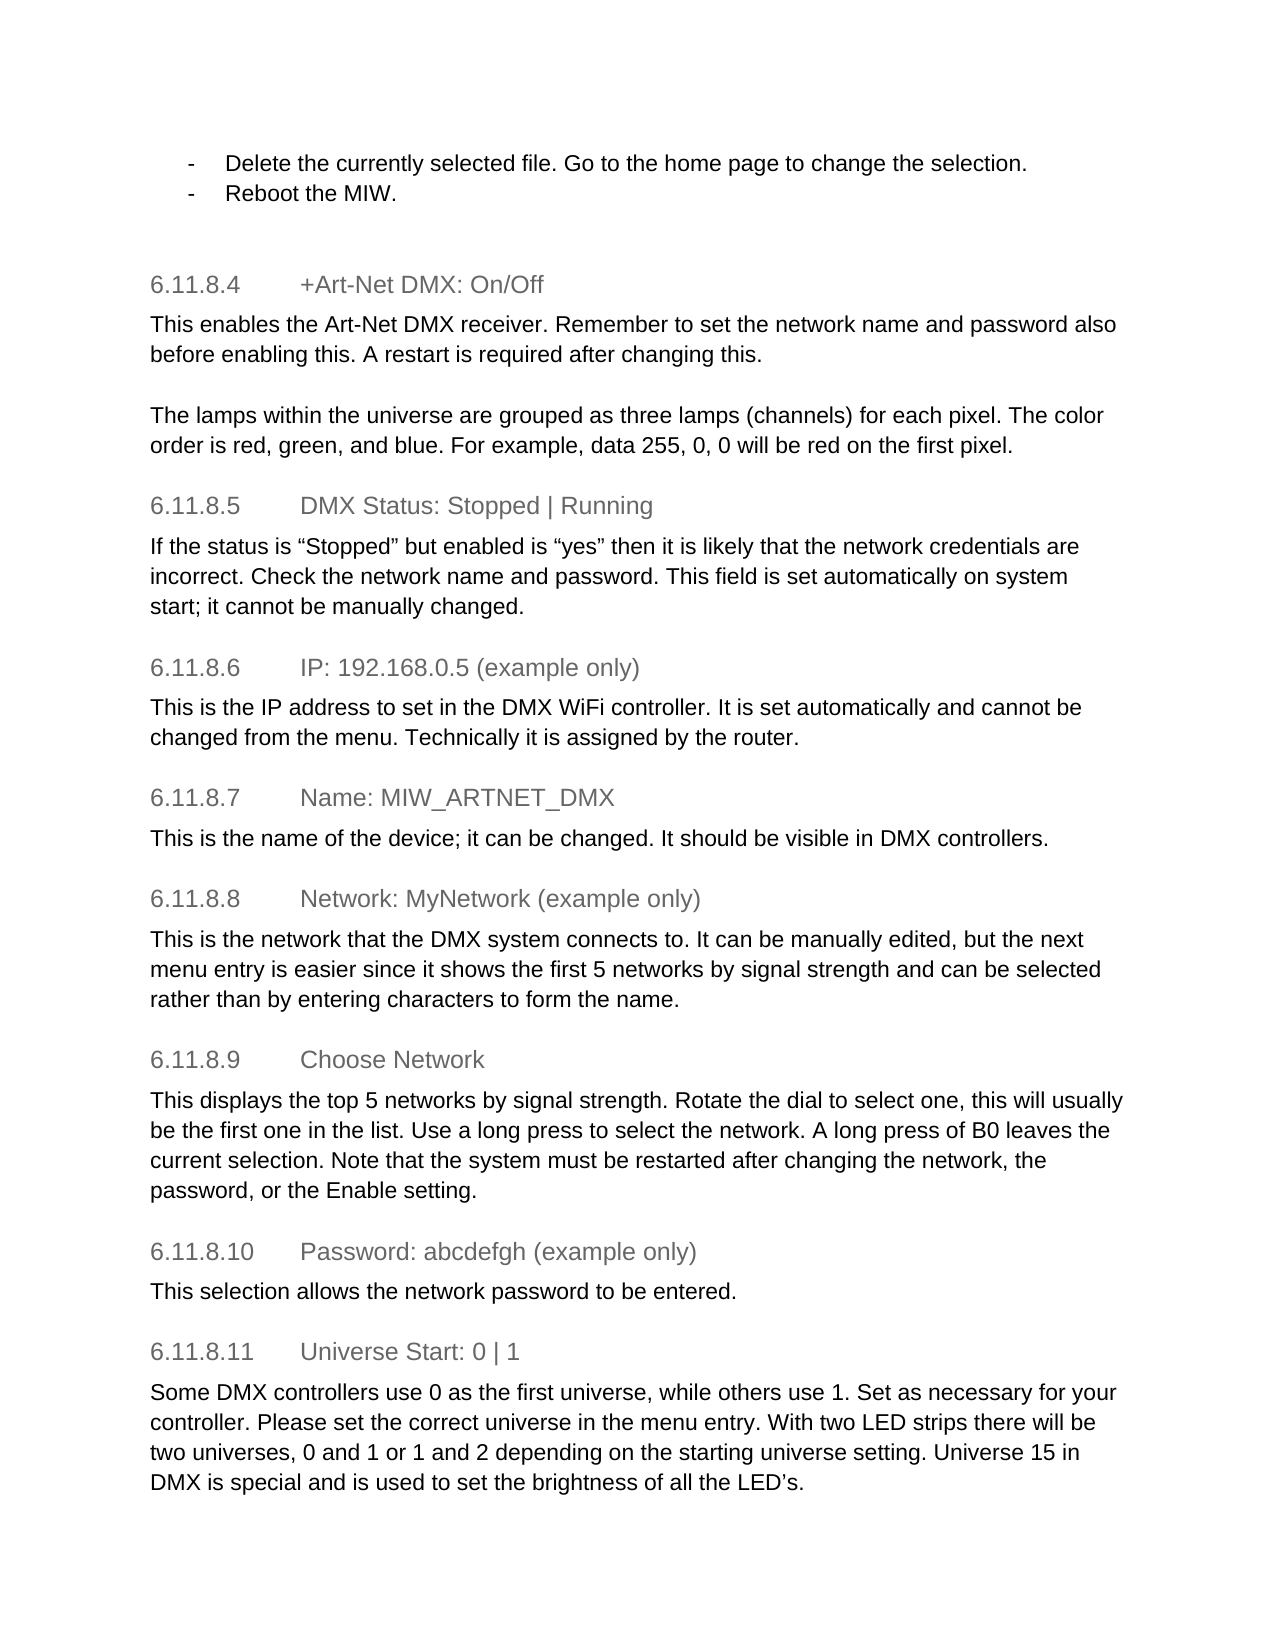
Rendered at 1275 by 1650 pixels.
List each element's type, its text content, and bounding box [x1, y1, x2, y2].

subtitle Universe Start: 0 | 1 [150, 1337, 1125, 1366]
subtitle IP: 192.168.0.5 (example only) [150, 652, 1125, 681]
text This selection allows the network password to be entered. [150, 1278, 1125, 1304]
text This is the name of the device; it can be changed. It should be visible in DMX controllers. [150, 825, 1125, 851]
text Some DMX controllers use 0 as the first universe, while others use 1. Set as necessary for your controller. Please set the correct universe in the menu entry. With two LED strips there will be two universes, 0 and 1 or 1 and 2 depending on the starting universe setting. Universe 15 in DMX is special and is used to set the brightness of all the LED’s. [150, 1379, 1125, 1496]
text This is the IP address to set in the DMX WiFi controller. It is set automatically and cannot be changed from the menu. Technically it is assigned by the router. [150, 694, 1125, 750]
subtitle Password: abcdefgh (example only) [150, 1237, 1125, 1265]
text The lamps within the universe are grouped as three lamps (channels) for each pixel. The color order is red, green, and blue. For example, data 255, 0, 0 will be red on the first pixel. [150, 402, 1125, 458]
subtitle Choose Network [150, 1045, 1125, 1074]
subtitle Network: MyNetwork (example only) [150, 884, 1125, 913]
text This is the network that the DMX system connects to. It can be manually edited, but the next menu entry is easier since it shows the first 5 networks by signal strength and can be selected rather than by entering characters to form the name. [150, 926, 1125, 1012]
list Reboot the MIW. [187, 180, 1125, 207]
text This enables the Art-Net DMX receiver. Remember to set the network name and password also before enabling this. A restart is required after changing this. [150, 311, 1125, 368]
text If the status is “Stopped” but enabled is “yes” then it is likely that the network credentials are incorrect. Check the network name and password. This field is set automatically on system start; it cannot be manually changed. [150, 533, 1125, 619]
subtitle Name: MIW_ARTNET_DMX [150, 783, 1125, 812]
subtitle +Art-Net DMX: On/Off [150, 270, 1125, 298]
subtitle DMX Status: Stopped | Running [150, 491, 1125, 520]
text This displays the top 5 networks by signal strength. Rotate the dial to select one, this will usually be the first one in the list. Use a long press to select the network. A long press of B0 leaves the current selection. Note that the system must be restarted after changing the network, the password, or the Enable setting. [150, 1087, 1125, 1204]
list Delete the currently selected file. Go to the home page to change the selection. [187, 150, 1125, 176]
